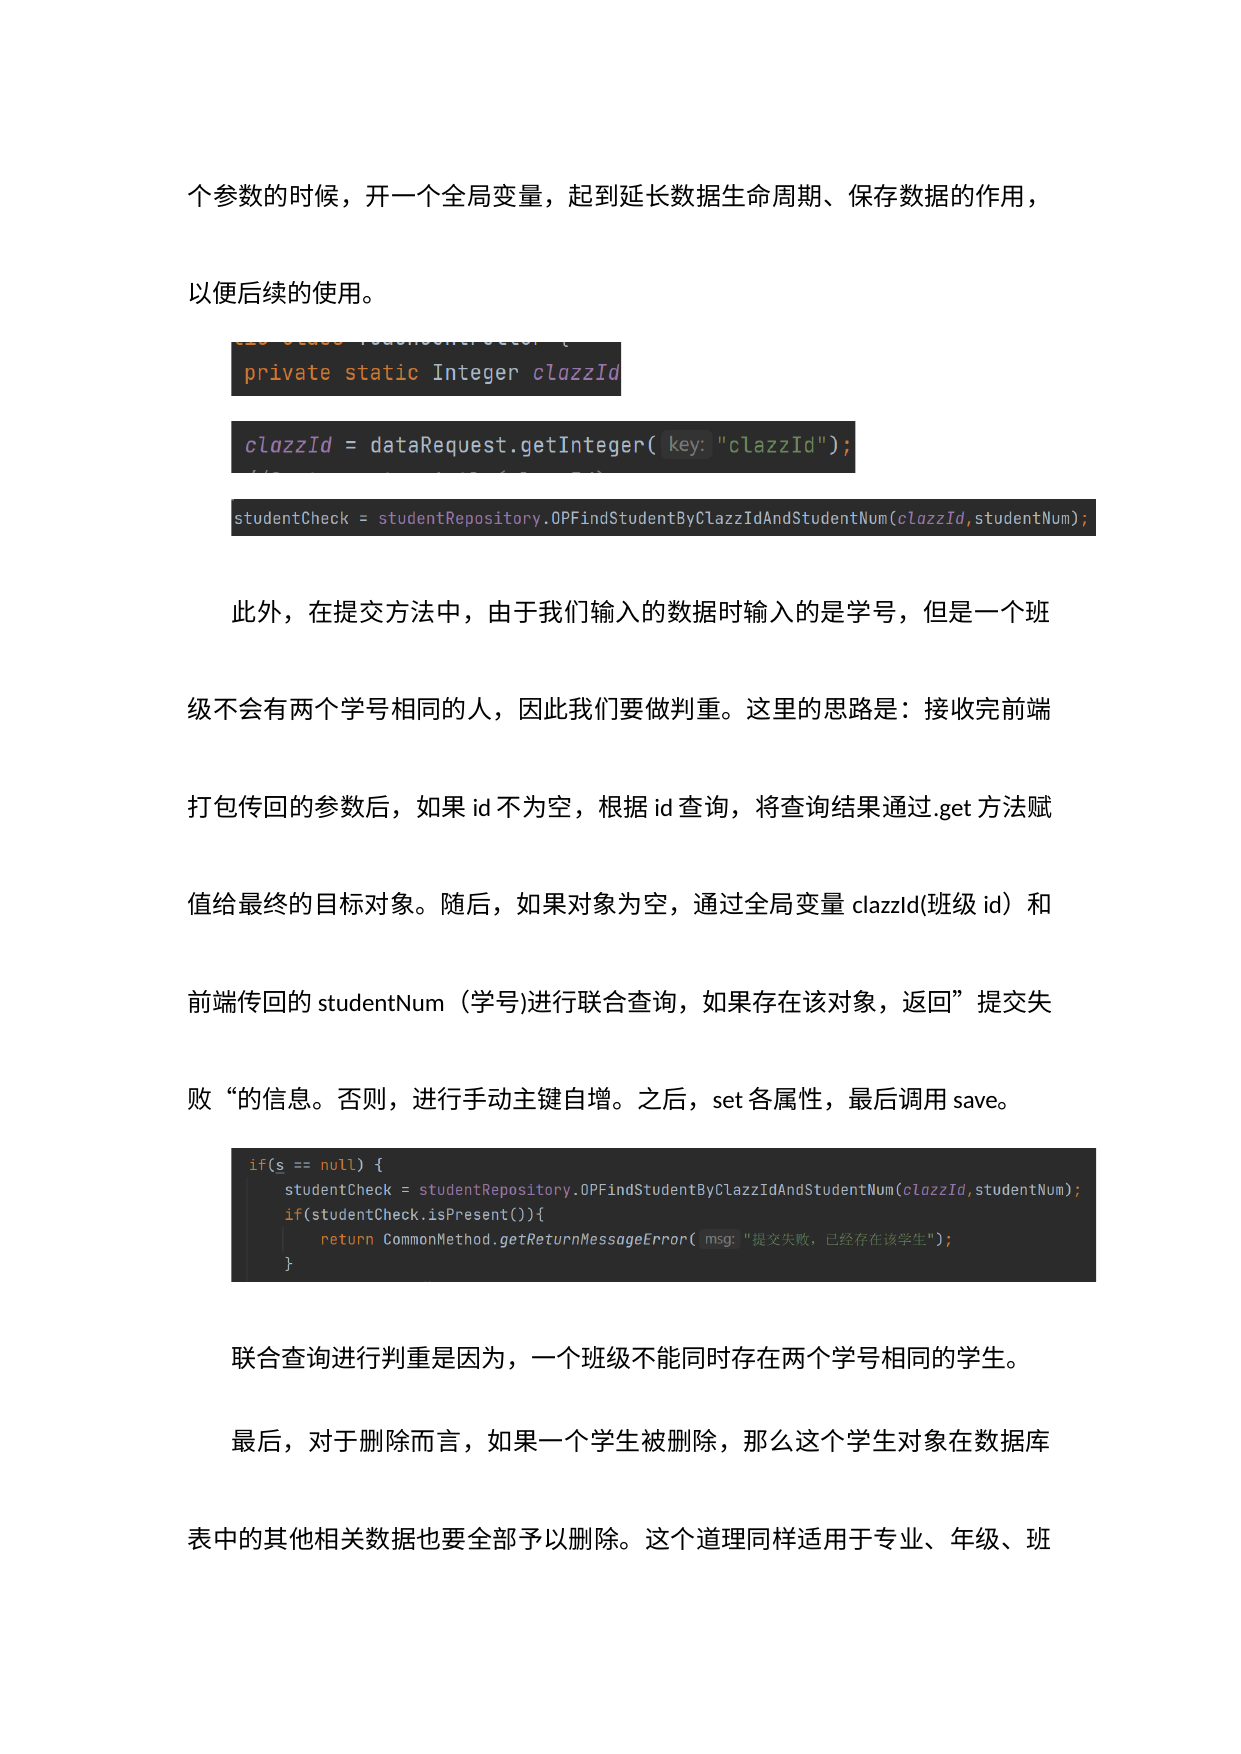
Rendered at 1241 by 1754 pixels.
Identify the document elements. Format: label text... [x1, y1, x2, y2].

picture [231, 342, 622, 396]
text 联合查询进行判重是因为，一个班级不能同时存在两个学号相同的学生。 [187, 1324, 1053, 1389]
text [187, 1407, 1053, 1570]
picture [231, 1148, 1097, 1282]
picture [231, 421, 856, 473]
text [187, 162, 1053, 324]
picture [231, 499, 1096, 536]
text 此外，在提交方法中，由于我们输入的数据时输入的是学号，但是一个班级不会有两个学号相同的人，因此我们要做判重。这里的思路是：接收完前端打包传回的参数后，如果id不为空，根据id查询，将查询结果通过.get方法赋值给最终的目标对象。随后，如果对象为空，通过全局变量clazzId(班级id）和前端传回的studentNum（学号)进行联合查询，如果存在该对象，返回”提交失败“的信息。否则，进行手动主键自增。之后，set各属性，最后调用save。 [187, 578, 1053, 1130]
